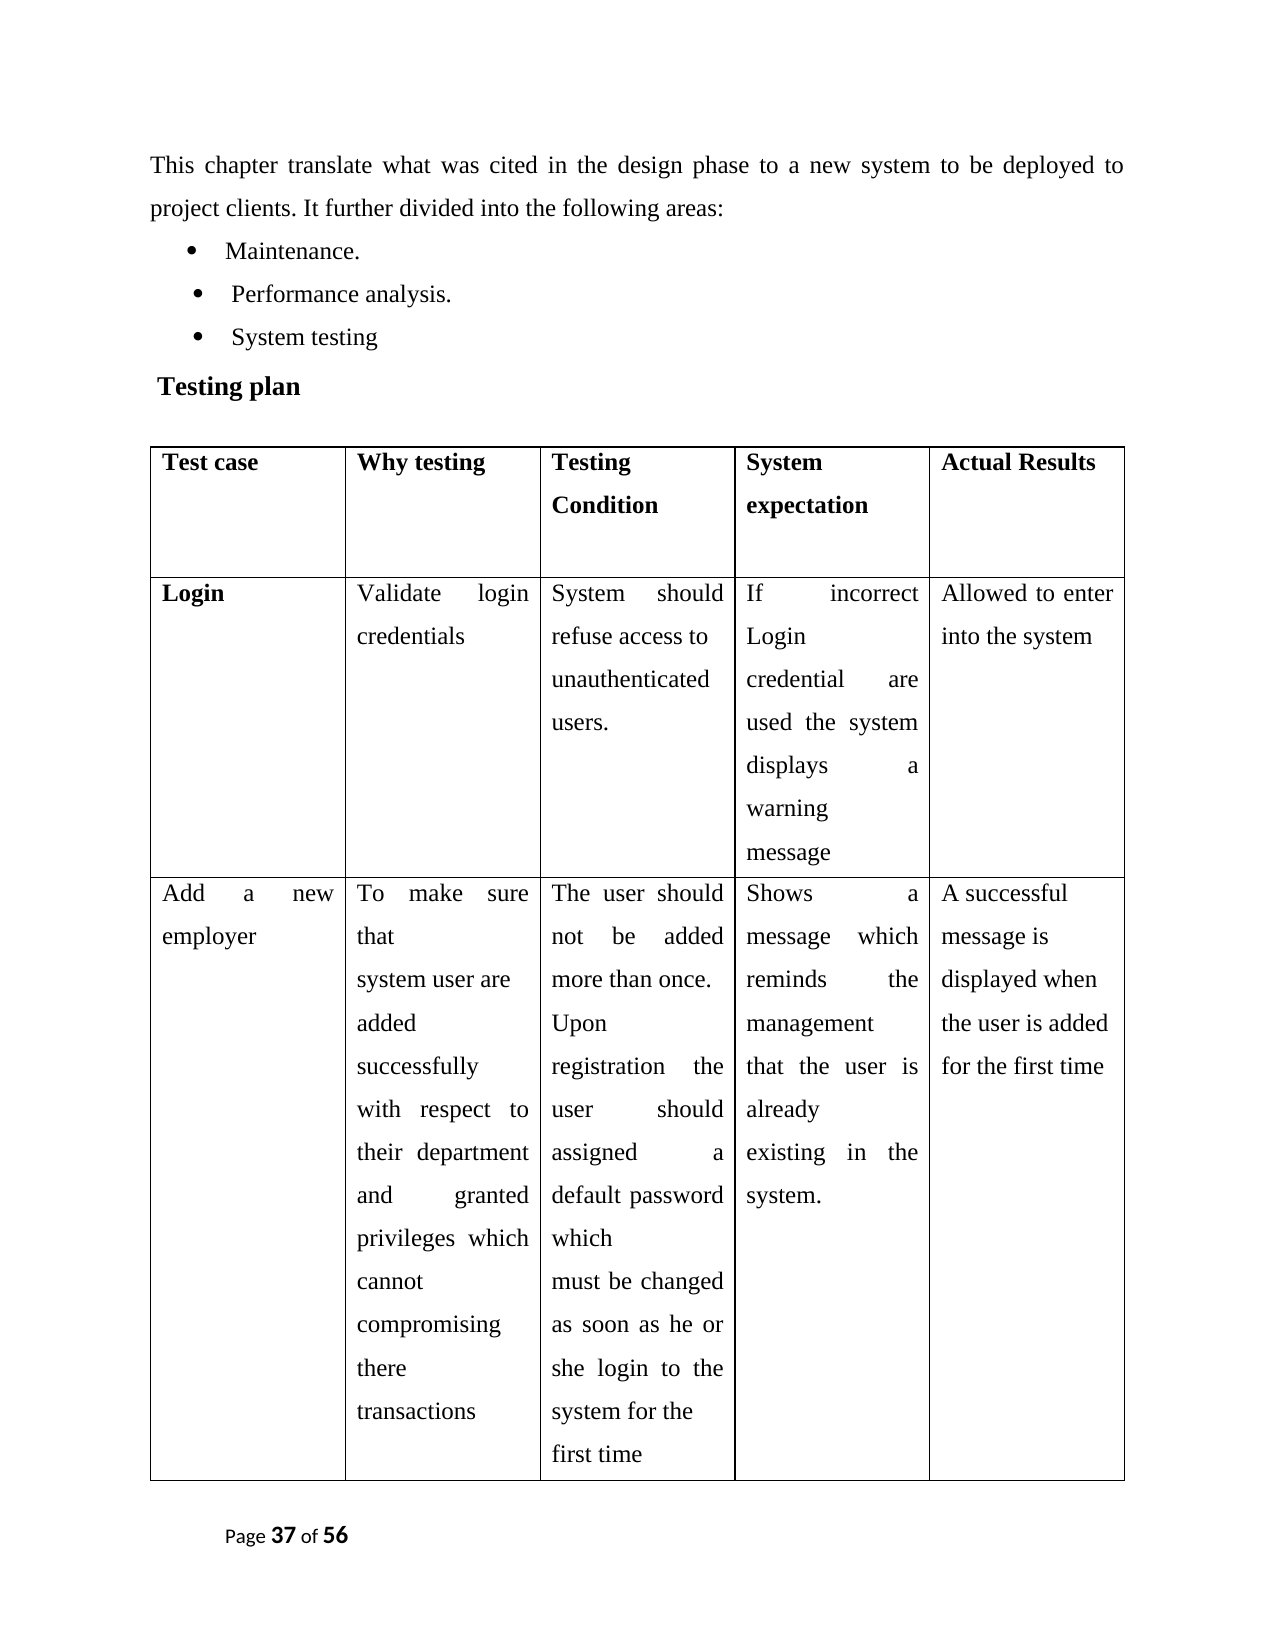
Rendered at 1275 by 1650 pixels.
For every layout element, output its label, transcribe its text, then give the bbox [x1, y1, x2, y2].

subtitle Testing plan [150, 370, 1125, 401]
table_cell Allowed to enter into the system [930, 578, 1124, 877]
list Maintenance. [187, 236, 1125, 265]
table_header Why testing [346, 448, 540, 577]
table_header Testing Condition [541, 448, 734, 577]
table_cell If incorrect Login credential are used the system displays a warning message [736, 578, 929, 877]
text This chapter translate what was cited in the design phase to a new system to be deployed to project clients. It further divided into the following areas: [150, 150, 1125, 222]
table_cell Validate login credentials [346, 578, 540, 877]
list System testing [194, 322, 1125, 351]
list Performance analysis. [194, 279, 1125, 308]
table_header Test case [151, 448, 345, 577]
table_cell Shows a message which reminds the management that the user is already existing in the system. [736, 878, 929, 1480]
table_cell A successful message is displayed when the user is added for the first time [930, 878, 1124, 1480]
table_cell Add a new employer [151, 878, 345, 1480]
table_header Actual Results [930, 448, 1124, 577]
table_cell To make sure that system user are added successfully with respect to their department and granted privileges which cannot compromising there transactions [346, 878, 540, 1480]
table_cell System should refuse access to unauthenticated users. [541, 578, 734, 877]
table_header System expectation [736, 448, 929, 577]
table_cell Login [151, 578, 345, 877]
table_cell The user should not be added more than once. Upon registration the user should assigned a default password which must be changed as soon as he or she login to the system for the first time [541, 878, 734, 1480]
